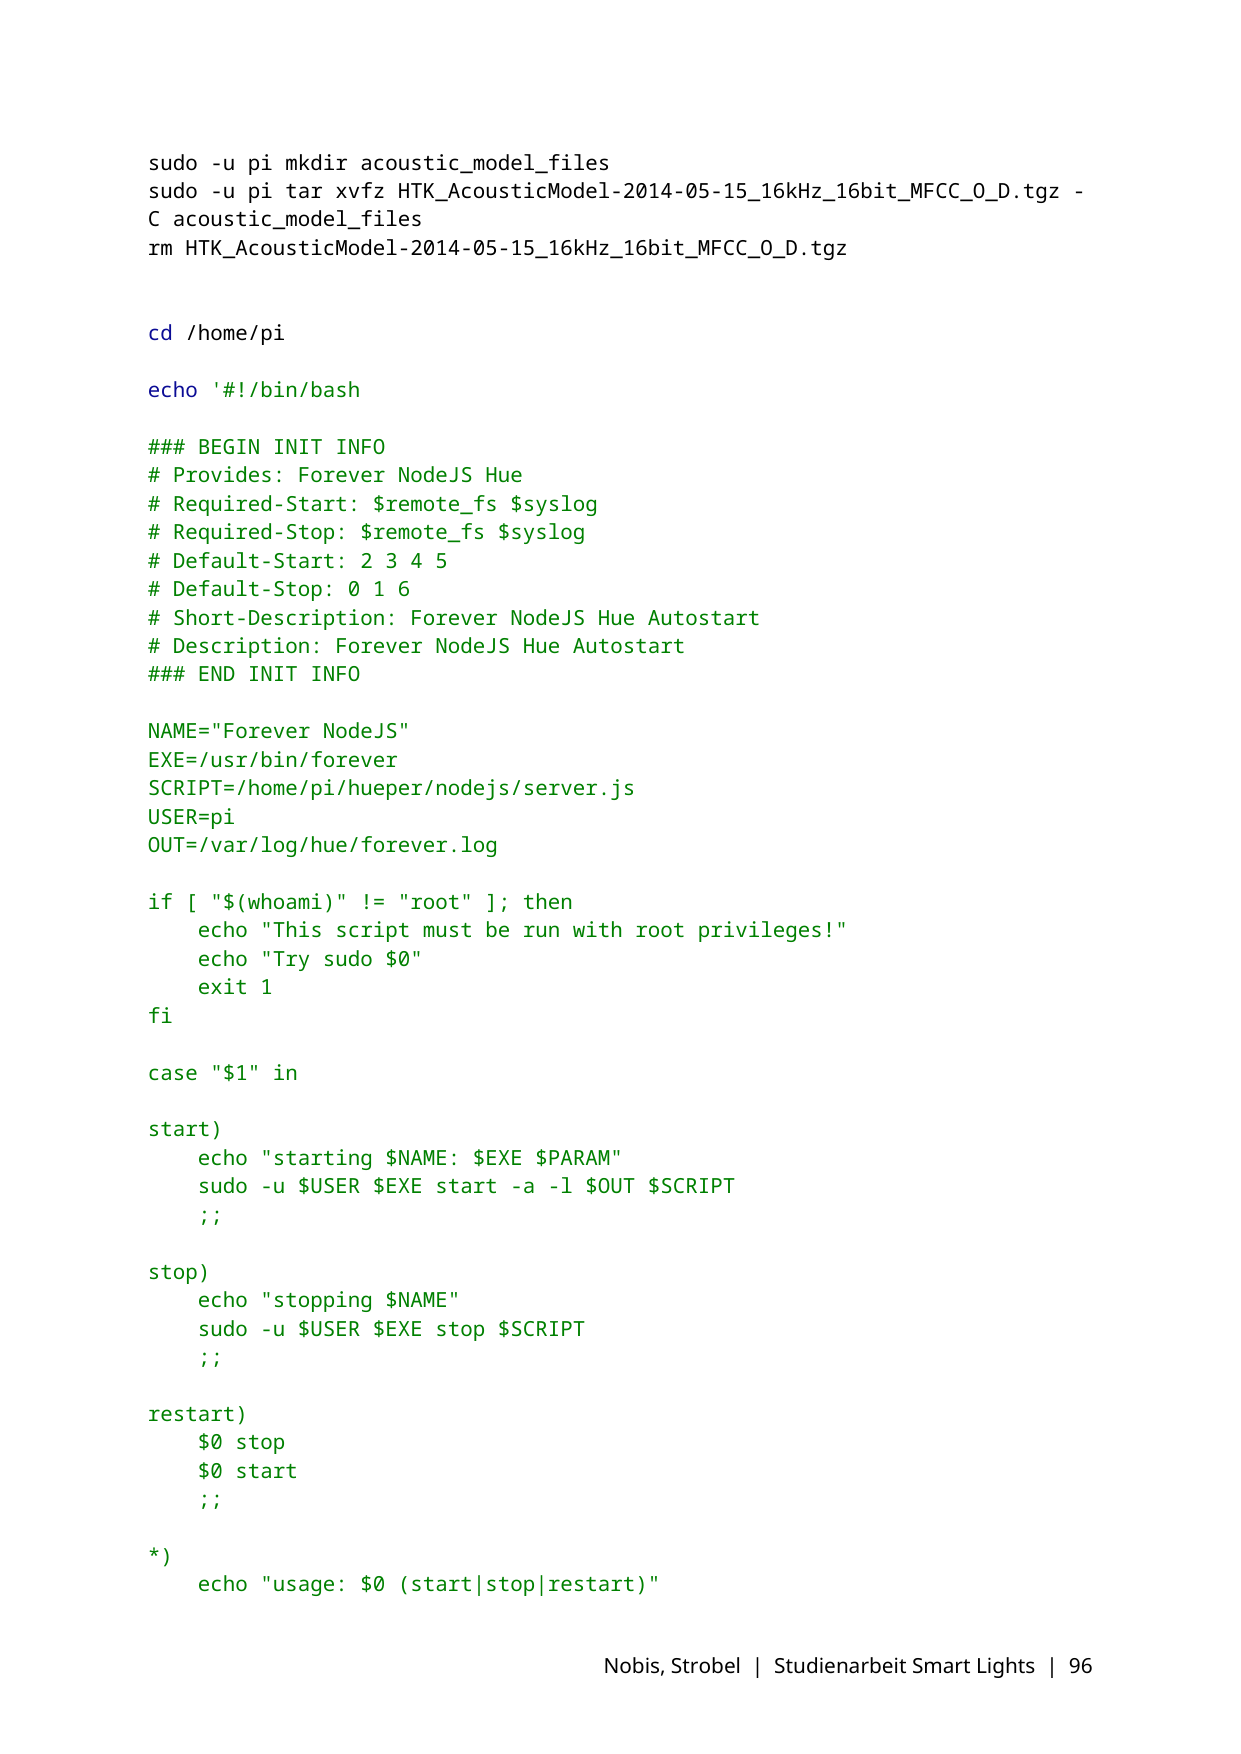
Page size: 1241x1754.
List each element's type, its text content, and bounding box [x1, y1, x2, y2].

text echo "Try sudo $0" [148, 944, 1092, 972]
text sudo -u $USER $EXE start -a -l $OUT $SCRIPT [148, 1171, 1092, 1200]
text cd /home/pi [148, 318, 1092, 347]
text stop) [148, 1257, 1092, 1285]
text echo "usage: $0 (start|stop|restart)" [148, 1569, 1092, 1598]
text ;; [148, 1342, 1092, 1371]
text if [ "$(whoami)" != "root" ]; then [148, 887, 1092, 916]
text ### END INIT INFO [148, 659, 1092, 688]
text # Short-Description: Forever NodeJS Hue Autostart [148, 603, 1092, 631]
text EXE=/usr/bin/forever [148, 745, 1092, 773]
text # Description: Forever NodeJS Hue Autostart [148, 631, 1092, 659]
text # Default-Stop: 0 1 6 [148, 574, 1092, 603]
text # Default-Start: 2 3 4 5 [148, 546, 1092, 574]
text fi [148, 1001, 1092, 1029]
text # Required-Start: $remote_fs $syslog [148, 489, 1092, 517]
text NAME="Forever NodeJS" [148, 716, 1092, 745]
text exit 1 [148, 972, 1092, 1001]
text $0 start [148, 1456, 1092, 1484]
text SCRIPT=/home/pi/hueper/nodejs/server.js [148, 773, 1092, 802]
text sudo -u pi mkdir acoustic_model_files [148, 148, 1092, 176]
text ;; [148, 1484, 1092, 1513]
text restart) [148, 1399, 1092, 1427]
text echo '#!/bin/bash [148, 375, 1092, 404]
text ;; [148, 1200, 1092, 1228]
text echo "starting $NAME: $EXE $PARAM" [148, 1143, 1092, 1171]
text ### BEGIN INIT INFO [148, 432, 1092, 461]
text start) [148, 1114, 1092, 1143]
text # Provides: Forever NodeJS Hue [148, 461, 1092, 489]
text USER=pi [148, 802, 1092, 830]
text OUT=/var/log/hue/forever.log [148, 830, 1092, 859]
text sudo -u $USER $EXE stop $SCRIPT [148, 1314, 1092, 1342]
text echo "This script must be run with root privileges!" [148, 916, 1092, 944]
text # Required-Stop: $remote_fs $syslog [148, 517, 1092, 546]
text sudo -u pi tar xvfz HTK_AcousticModel-2014-05-15_16kHz_16bit_MFCC_O_D.tgz -C acoustic_model_files [148, 176, 1092, 233]
text case "$1" in [148, 1058, 1092, 1086]
text *) [148, 1541, 1092, 1569]
text rm HTK_AcousticModel-2014-05-15_16kHz_16bit_MFCC_O_D.tgz [148, 233, 1092, 261]
text echo "stopping $NAME" [148, 1285, 1092, 1314]
text $0 stop [148, 1427, 1092, 1456]
